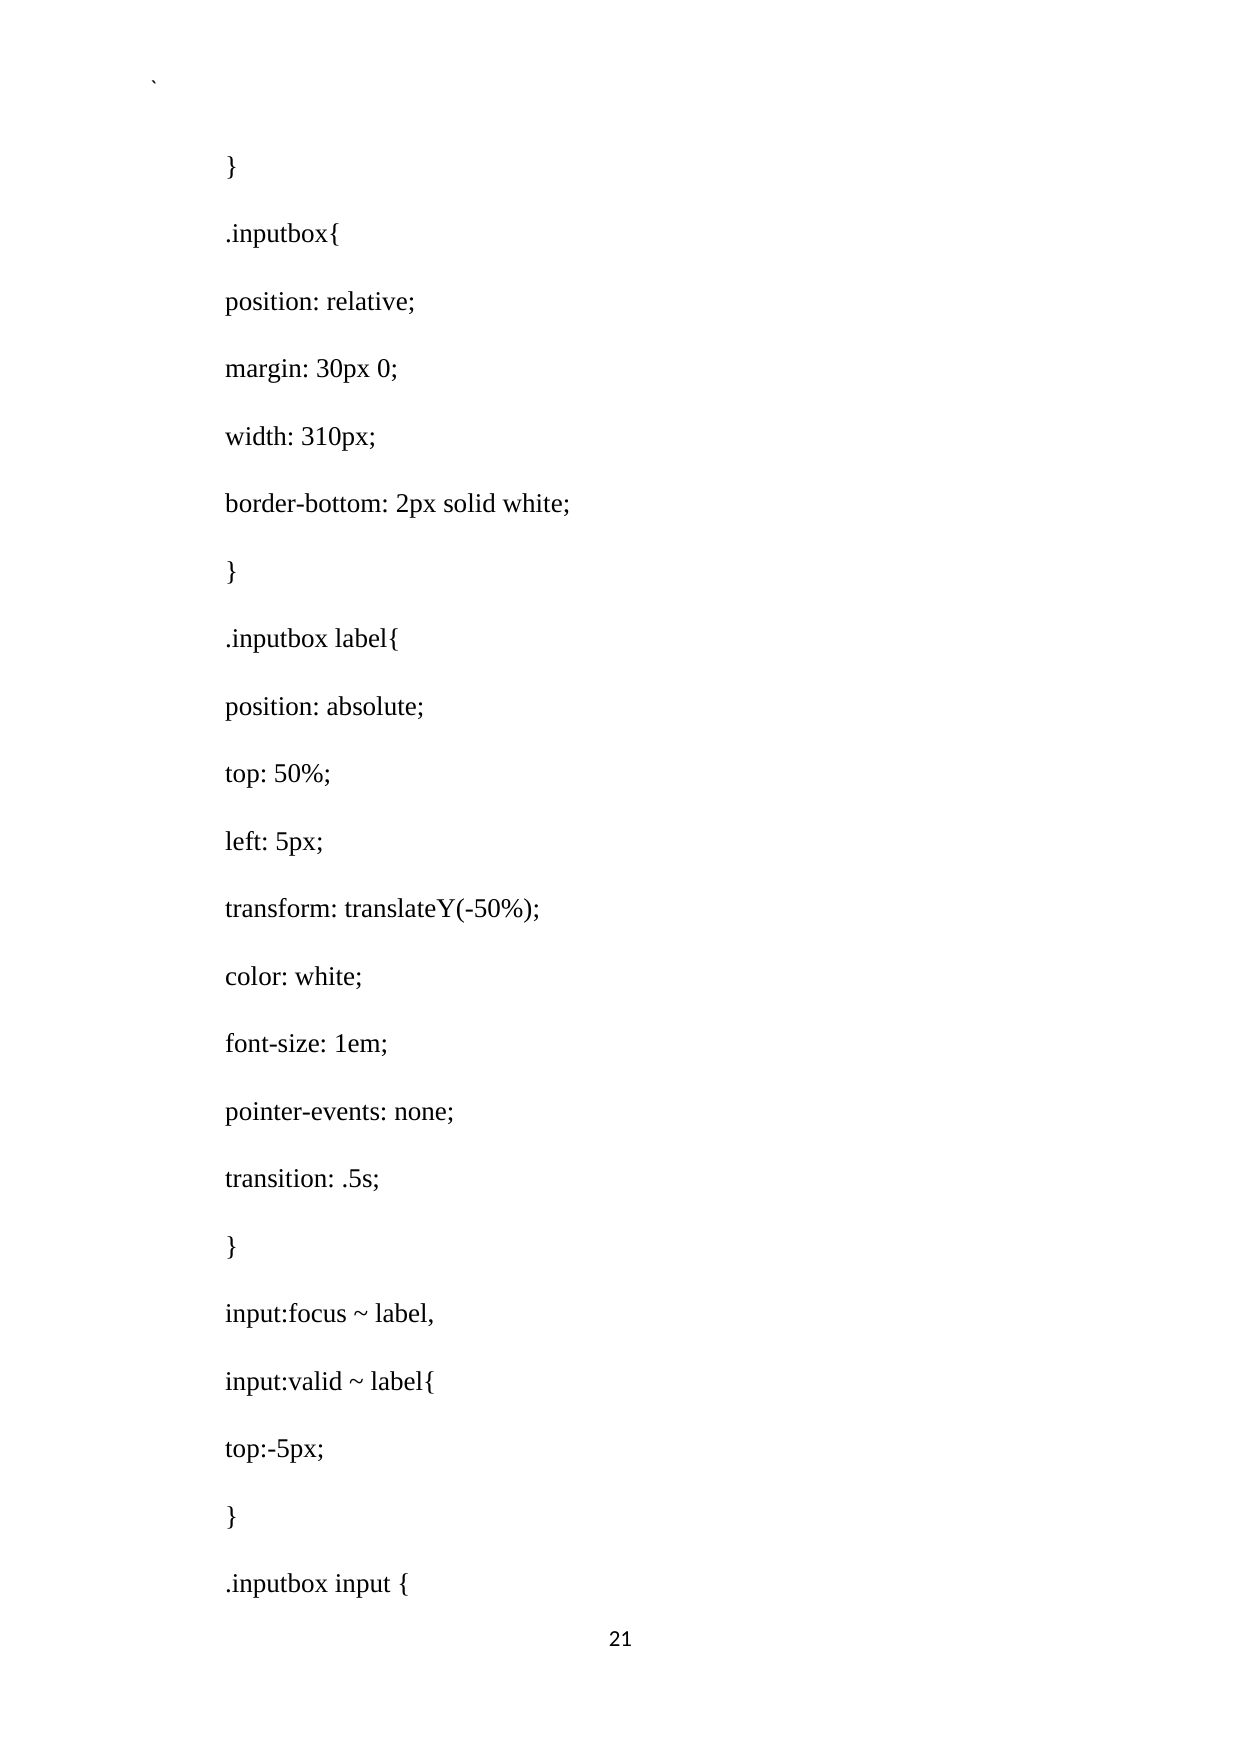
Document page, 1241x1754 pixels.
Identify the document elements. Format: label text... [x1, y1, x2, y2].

text color: white; [225, 960, 1090, 991]
text .inputbox label{ [225, 622, 1090, 654]
text transition: .5s; [225, 1162, 1090, 1194]
text input:focus ~ label, [225, 1297, 1090, 1329]
text font-size: 1em; [225, 1027, 1090, 1059]
text } [225, 555, 1090, 586]
text .inputbox input { [225, 1567, 1090, 1599]
text top:-5px; [225, 1432, 1090, 1464]
text left: 5px; [225, 825, 1090, 856]
text position: absolute; [225, 690, 1090, 721]
text margin: 30px 0; [225, 352, 1090, 384]
text } [225, 150, 1090, 181]
text .inputbox{ [225, 217, 1090, 249]
text } [225, 1500, 1090, 1531]
text input:valid ~ label{ [225, 1365, 1090, 1396]
text border-bottom: 2px solid white; [225, 487, 1090, 519]
text transform: translateY(-50%); [225, 892, 1090, 924]
text width: 310px; [225, 420, 1090, 451]
text pointer-events: none; [225, 1095, 1090, 1126]
text top: 50%; [225, 757, 1090, 789]
text } [225, 1230, 1090, 1261]
text position: relative; [225, 285, 1090, 316]
